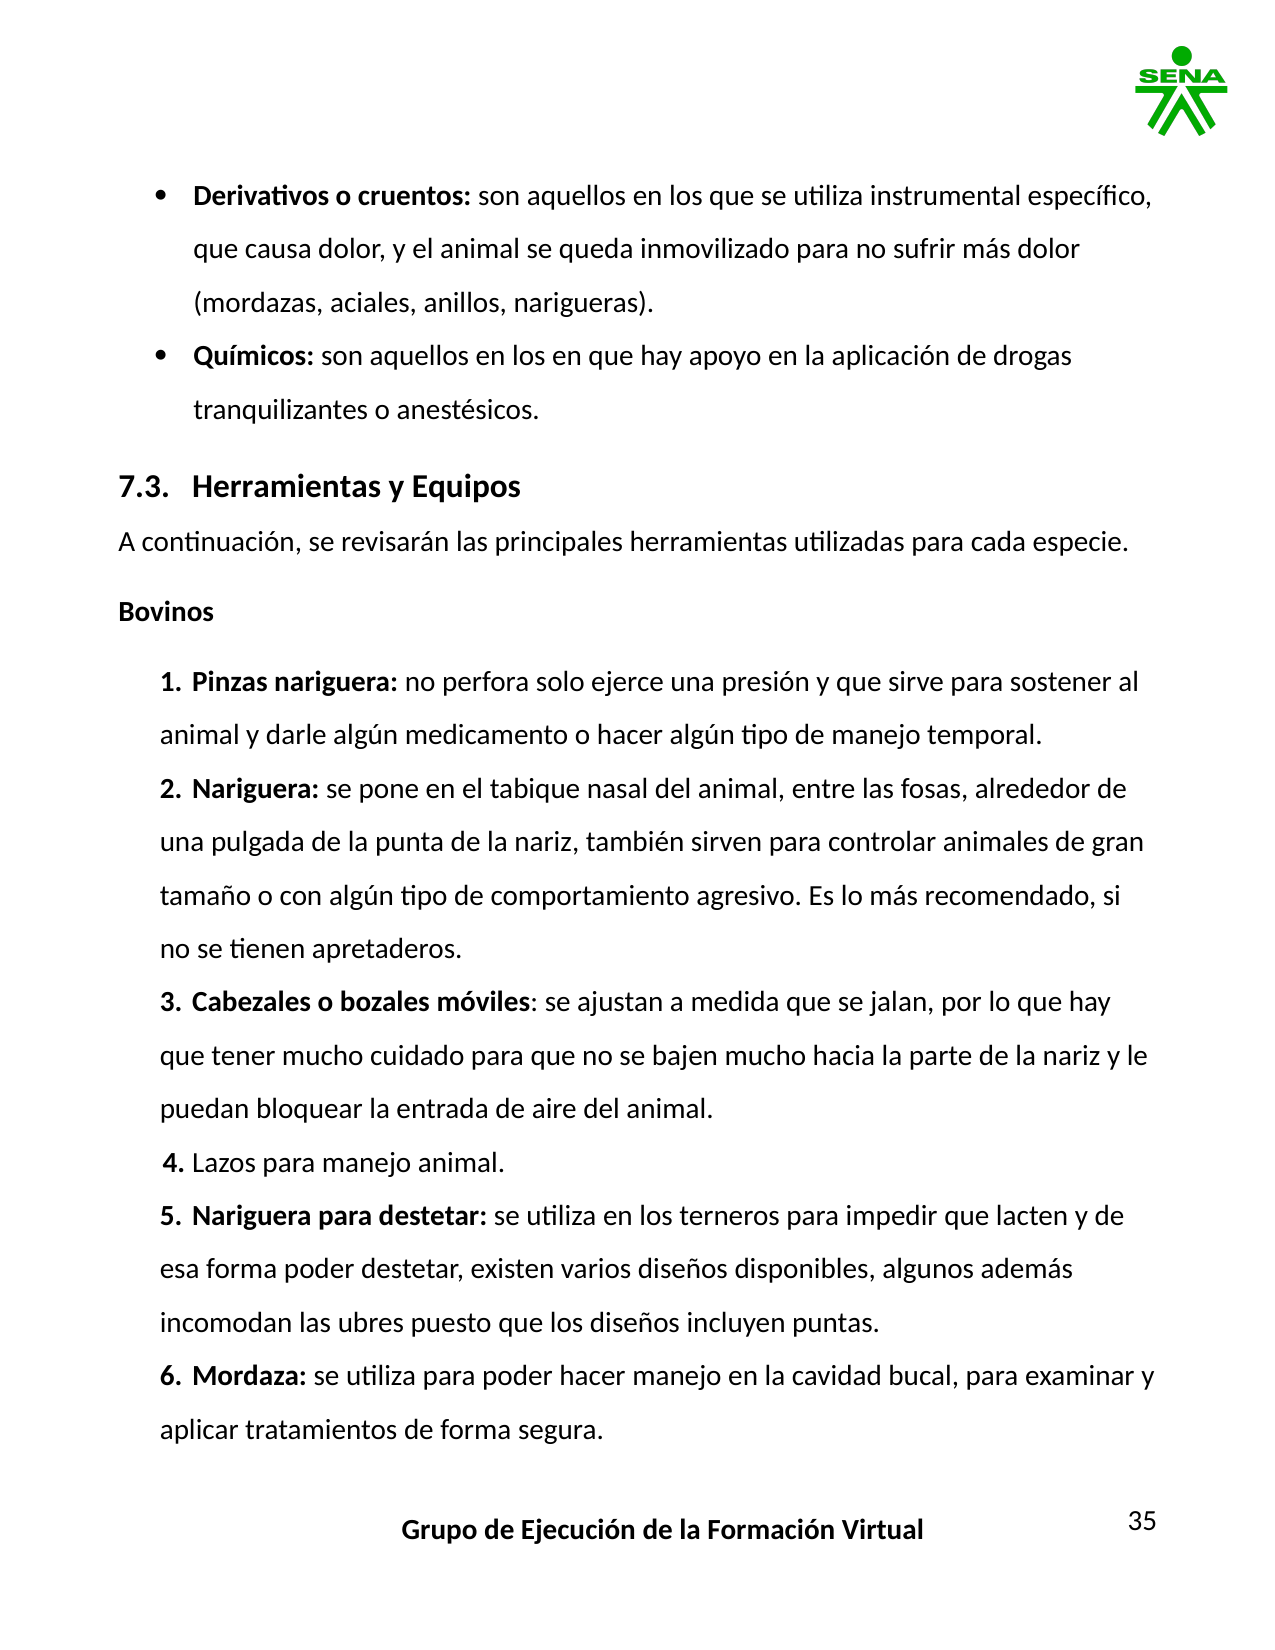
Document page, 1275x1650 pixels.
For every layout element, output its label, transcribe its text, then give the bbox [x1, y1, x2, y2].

list Derivativos o cruentos: son aquellos en los que se utiliza instrumental específico, que causa dolor, y el animal se queda inmovilizado para no sufrir más dolor (mordazas, aciales, anillos, narigueras). [156, 177, 1157, 320]
text A continuación, se revisarán las principales herramientas utilizadas para cada especie. [118, 523, 1157, 558]
list Nariguera: se pone en el tabique nasal del animal, entre las fosas, alrededor de una pulgada de la punta de la nariz, también sirven para controlar animales de gran tamaño o con algún tipo de comportamiento agresivo. Es lo más recomendado, si no se tienen apretaderos. [159, 770, 1157, 966]
list Pinzas nariguera: no perfora solo ejerce una presión y que sirve para sostener al animal y darle algún medicamento o hacer algún tipo de manejo temporal. [159, 663, 1157, 752]
list Lazos para manejo animal. [159, 1144, 1157, 1179]
subtitle Herramientas y Equipos [118, 465, 1157, 506]
picture [1135, 46, 1228, 136]
list Químicos: son aquellos en los en que hay apoyo en la aplicación de drogas tranquilizantes o anestésicos. [156, 337, 1157, 427]
list Nariguera para destetar: se utiliza en los terneros para impedir que lacten y de esa forma poder destetar, existen varios diseños disponibles, algunos además incomodan las ubres puesto que los diseños incluyen puntas. [159, 1197, 1157, 1340]
list Cabezales o bozales móviles: se ajustan a medida que se jalan, por lo que hay que tener mucho cuidado para que no se bajen mucho hacia la parte de la nariz y le puedan bloquear la entrada de aire del animal. [159, 983, 1157, 1126]
list Mordaza: se utiliza para poder hacer manejo en la cavidad bucal, para examinar y aplicar tratamientos de forma segura. [159, 1357, 1157, 1447]
text Bovinos [118, 593, 1157, 628]
